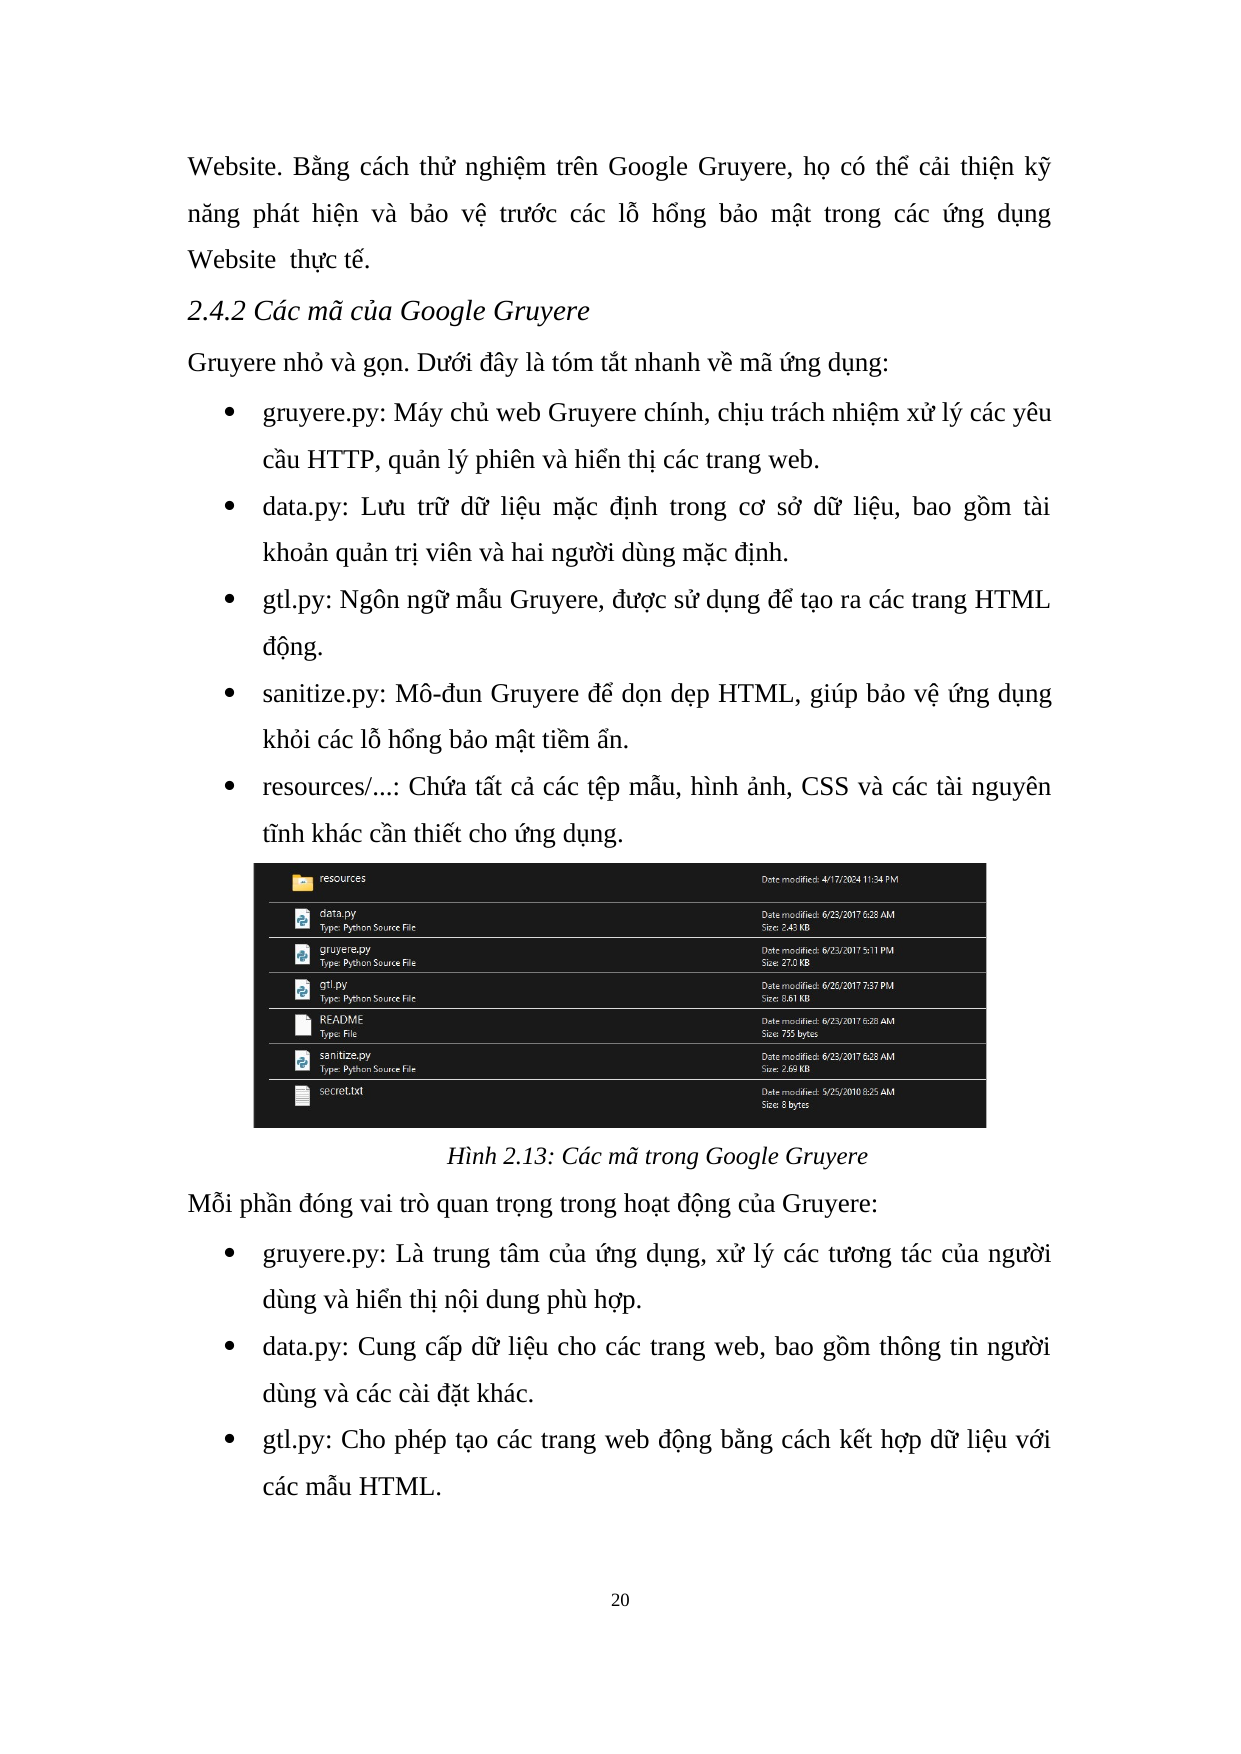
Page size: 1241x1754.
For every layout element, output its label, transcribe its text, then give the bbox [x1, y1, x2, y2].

list data.py: Lưu trữ dữ liệu mặc định trong cơ sở dữ liệu, bao gồm tài khoản quản trị viên và hai người dùng mặc định. [225, 490, 1053, 568]
list gtl.py: Cho phép tạo các trang web động bằng cách kết hợp dữ liệu với các mẫu HTML. [225, 1424, 1053, 1502]
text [187, 150, 1053, 274]
picture [253, 863, 987, 1128]
text 2.4.2 Các mã của Google Gruyere [187, 293, 1053, 327]
list data.py: Cung cấp dữ liệu cho các trang web, bao gồm thông tin người dùng và các cài đặt khác. [225, 1330, 1053, 1408]
text Gruyere nhỏ và gọn. Dưới đây là tóm tắt nhanh về mã ứng dụng: [187, 347, 1053, 378]
list gtl.py: Ngôn ngữ mẫu Gruyere, được sử dụng để tạo ra các trang HTML động. [225, 583, 1053, 661]
list sanitize.py: Mô-đun Gruyere để dọn dẹp HTML, giúp bảo vệ ứng dụng khỏi các lỗ hổng bảo mật tiềm ẩn. [225, 677, 1053, 754]
list gruyere.py: Là trung tâm của ứng dụng, xử lý các tương tác của người dùng và hiển thị nội dung phù hợp. [225, 1237, 1053, 1315]
list gruyere.py: Máy chủ web Gruyere chính, chịu trách nhiệm xử lý các yêu cầu HTTP, quản lý phiên và hiển thị các trang web. [225, 396, 1053, 474]
text Mỗi phần đóng vai trò quan trọng trong hoạt động của Gruyere: [187, 1187, 1053, 1218]
list resources/...: Chứa tất cả các tệp mẫu, hình ảnh, CSS và các tài nguyên tĩnh khác cần thiết cho ứng dụng. [225, 770, 1053, 848]
list Hình 2.13: Các mã trong Google Gruyere [262, 1141, 1053, 1169]
